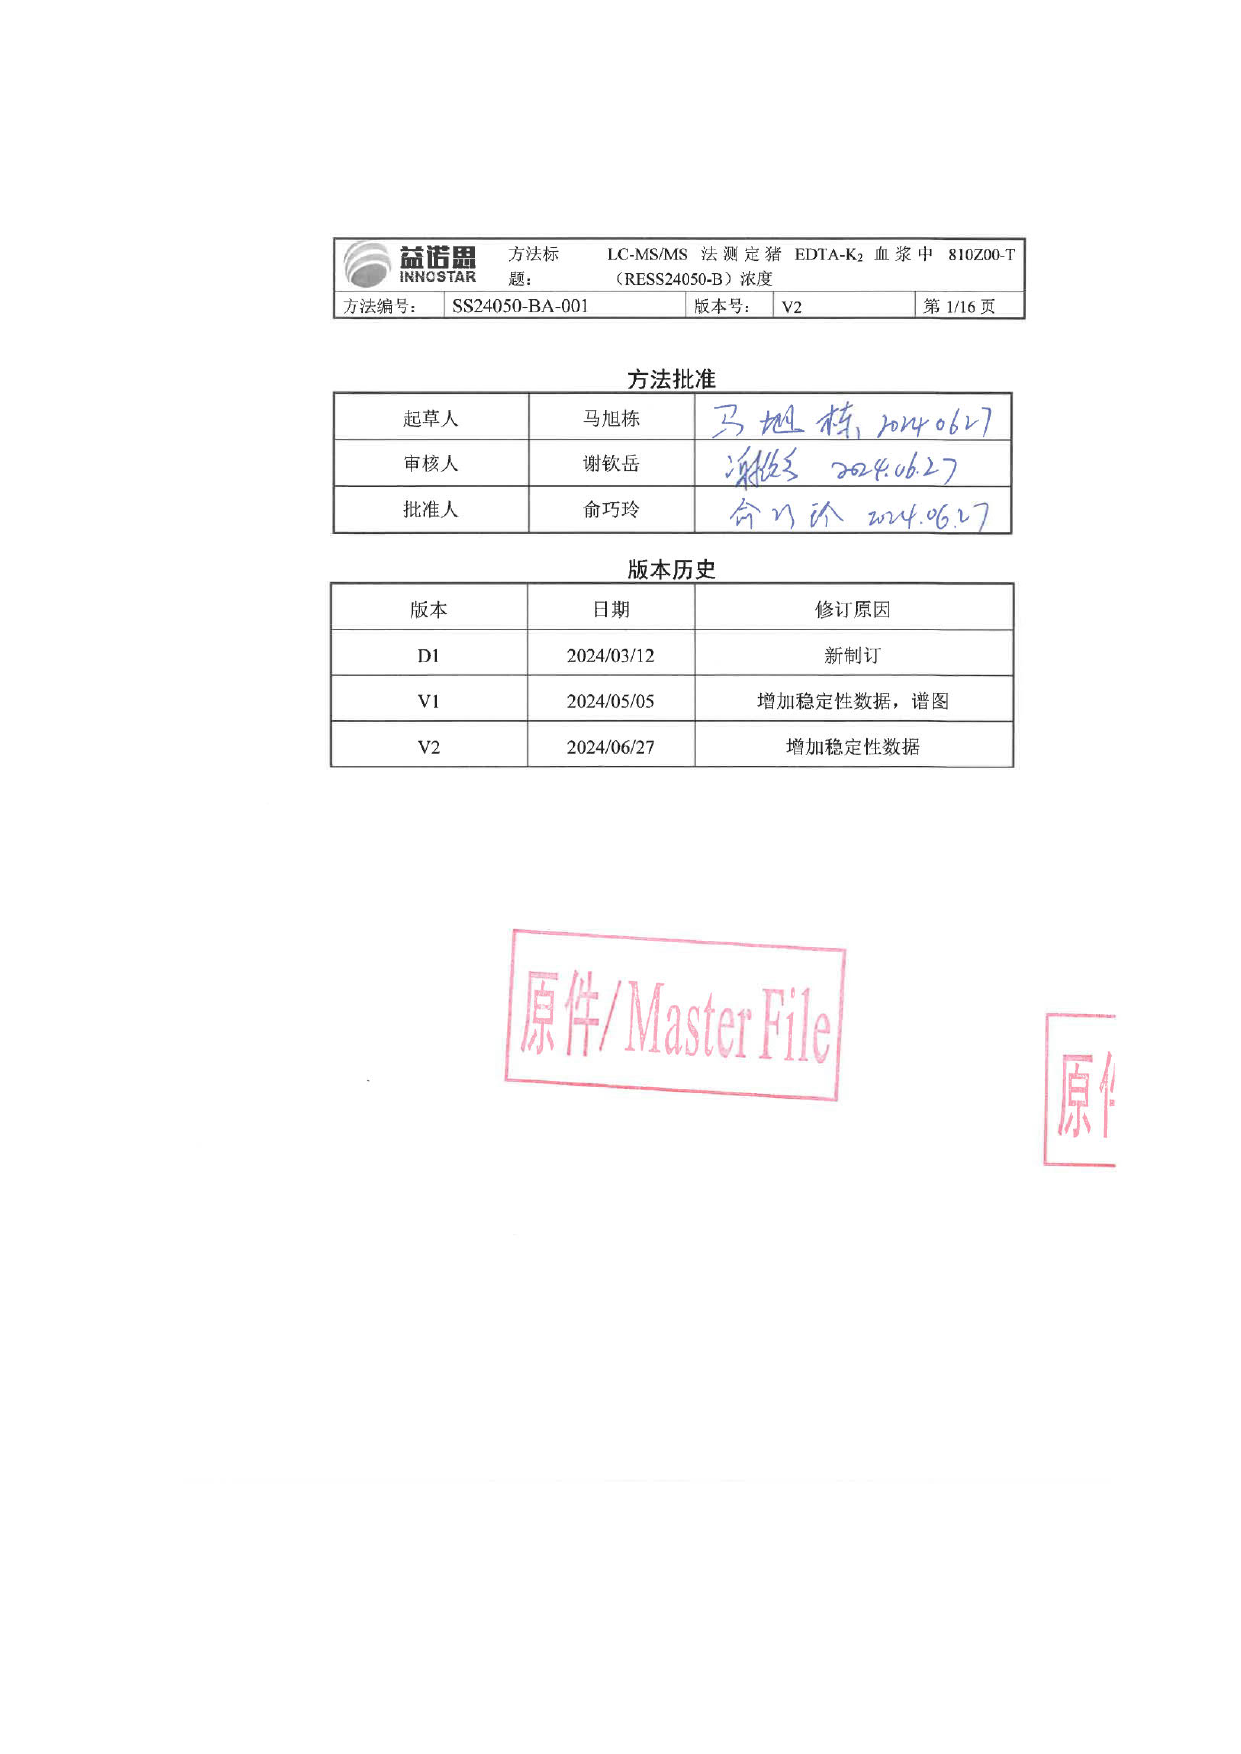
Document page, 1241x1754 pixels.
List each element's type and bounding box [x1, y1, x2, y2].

picture [177, 147, 1123, 1485]
